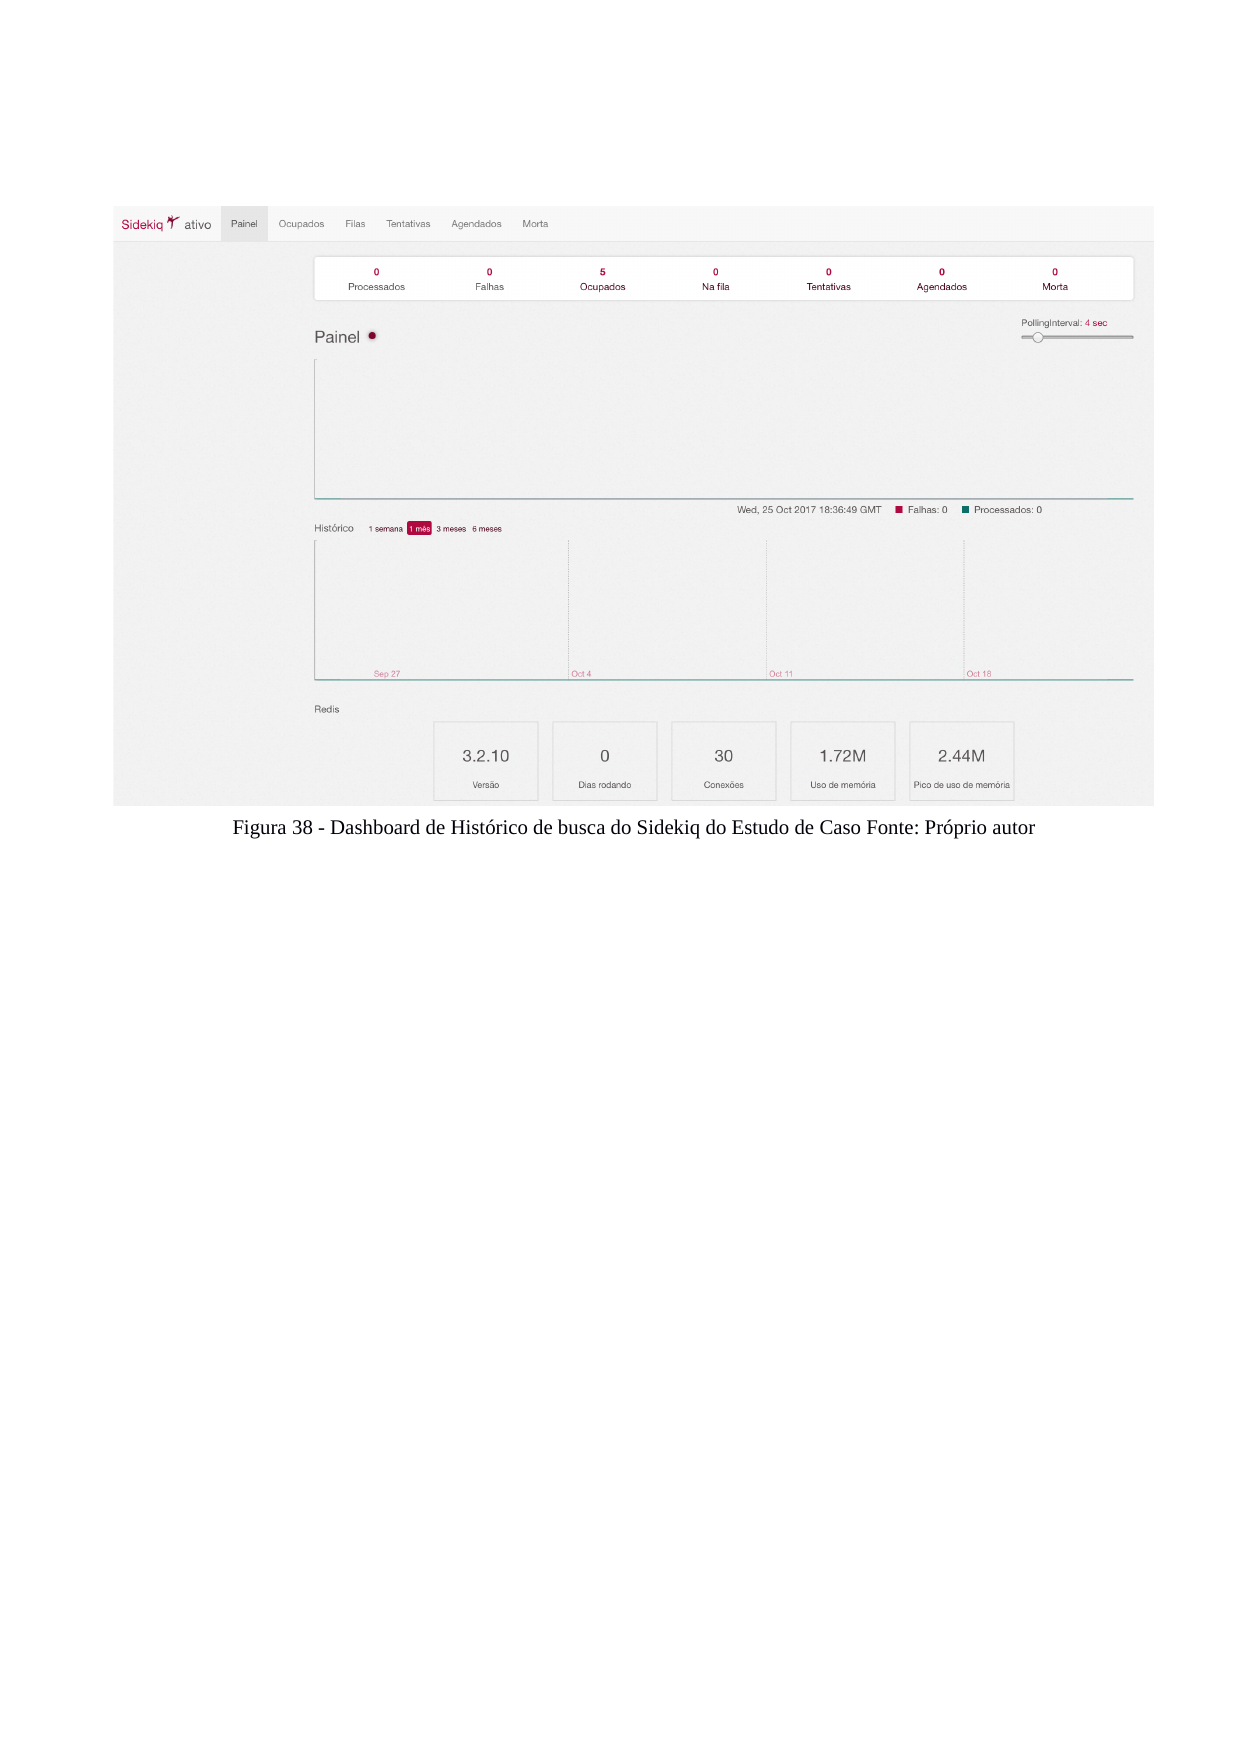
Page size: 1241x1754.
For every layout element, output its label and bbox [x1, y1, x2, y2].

picture [113, 206, 1154, 806]
